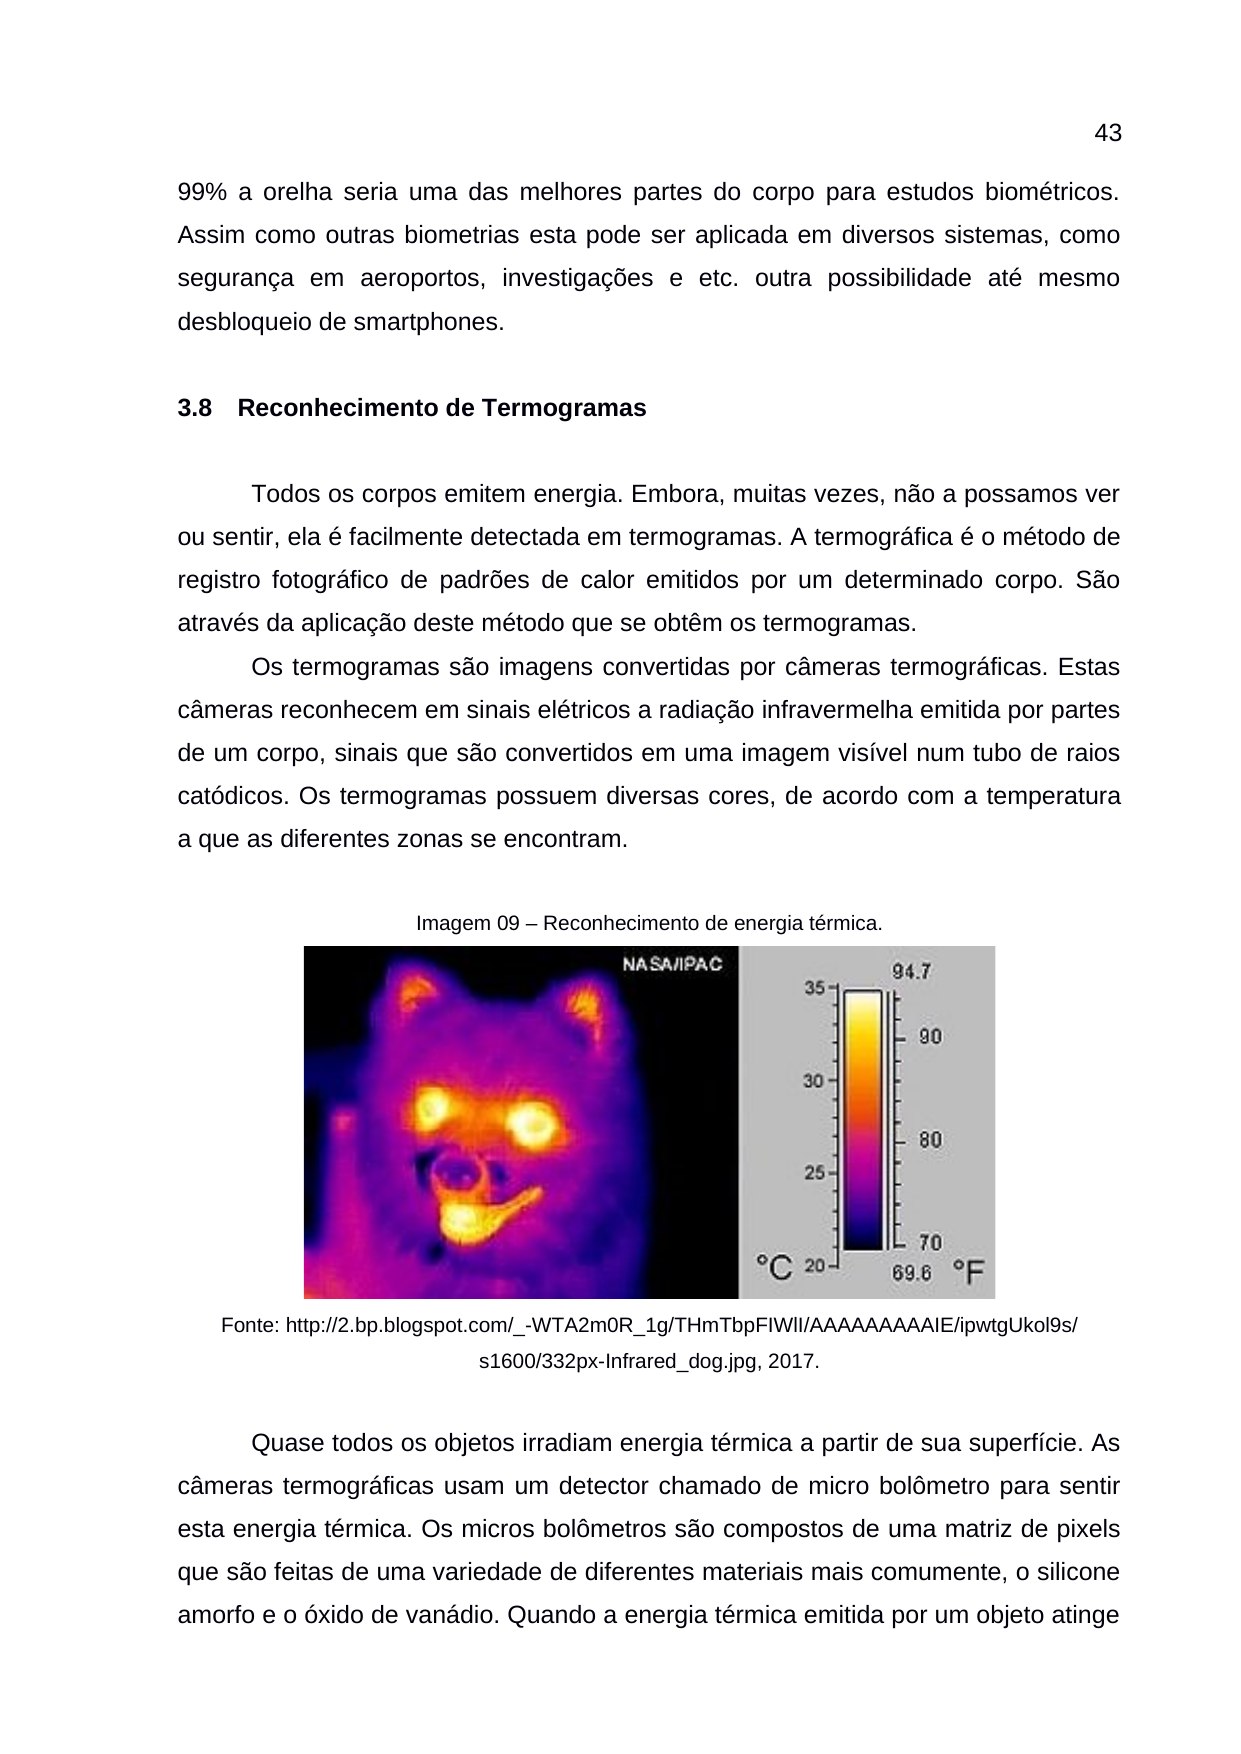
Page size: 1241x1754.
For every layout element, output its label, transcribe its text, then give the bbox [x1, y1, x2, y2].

text Os termogramas são imagens convertidas por câmeras termográficas. Estas câmeras reconhecem em sinais elétricos a radiação infravermelha emitida por partes de um corpo, sinais que são convertidos em uma imagem visível num tubo de raios catódicos. Os termogramas possuem diversas cores, de acordo com a temperatura a que as diferentes zonas se encontram. [177, 652, 1122, 853]
picture [303, 946, 996, 1299]
subtitle Reconhecimento de Termogramas [177, 393, 1122, 422]
text Imagem 09 – Reconhecimento de energia térmica. [177, 910, 1122, 934]
text Todos os corpos emitem energia. Embora, muitas vezes, não a possamos ver ou sentir, ela é facilmente detectada em termogramas. A termográfica é o método de registro fotográfico de padrões de calor emitidos por um determinado corpo. São através da aplicação deste método que se obtêm os termogramas. [177, 479, 1122, 637]
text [177, 177, 1122, 335]
text Fonte: http://2.bp.blogspot.com/_-WTA2m0R_1g/THmTbpFIWlI/AAAAAAAAAIE/ipwtgUkol9s/s1600/332px-Infrared_dog.jpg, 2017. [177, 1313, 1122, 1373]
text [177, 1428, 1122, 1629]
